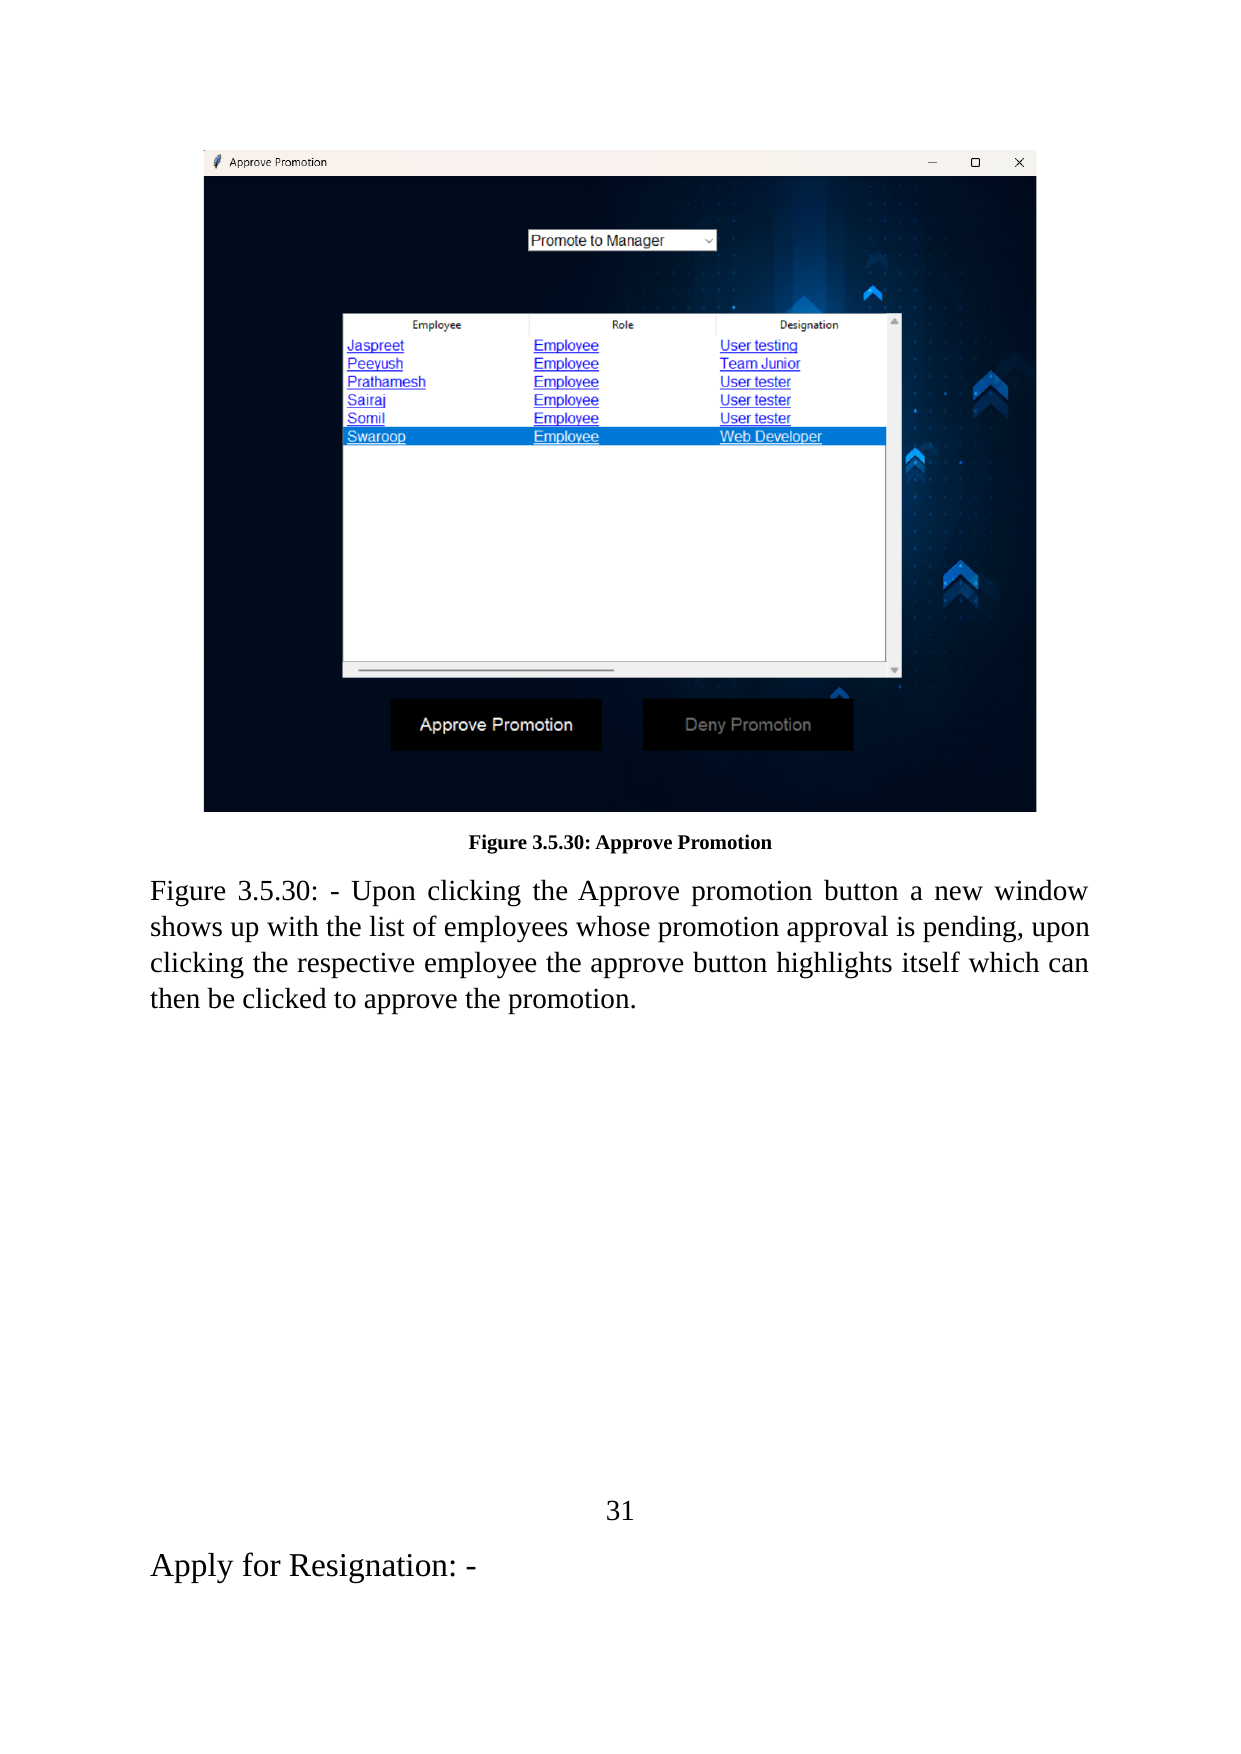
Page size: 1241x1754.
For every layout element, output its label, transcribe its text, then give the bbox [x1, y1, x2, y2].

picture [203, 150, 1037, 812]
text 31 [150, 1493, 1090, 1526]
text Figure 3.5.30: - Upon clicking the Approve promotion button a new window shows up with the list of employees whose promotion approval is pending, upon clicking the respective employee the approve button highlights itself which can then be clicked to approve the promotion. [150, 873, 1090, 1015]
text Figure 3.5.30: Approve Promotion [150, 830, 1090, 854]
text Apply for Resignation: - [150, 1546, 1090, 1584]
